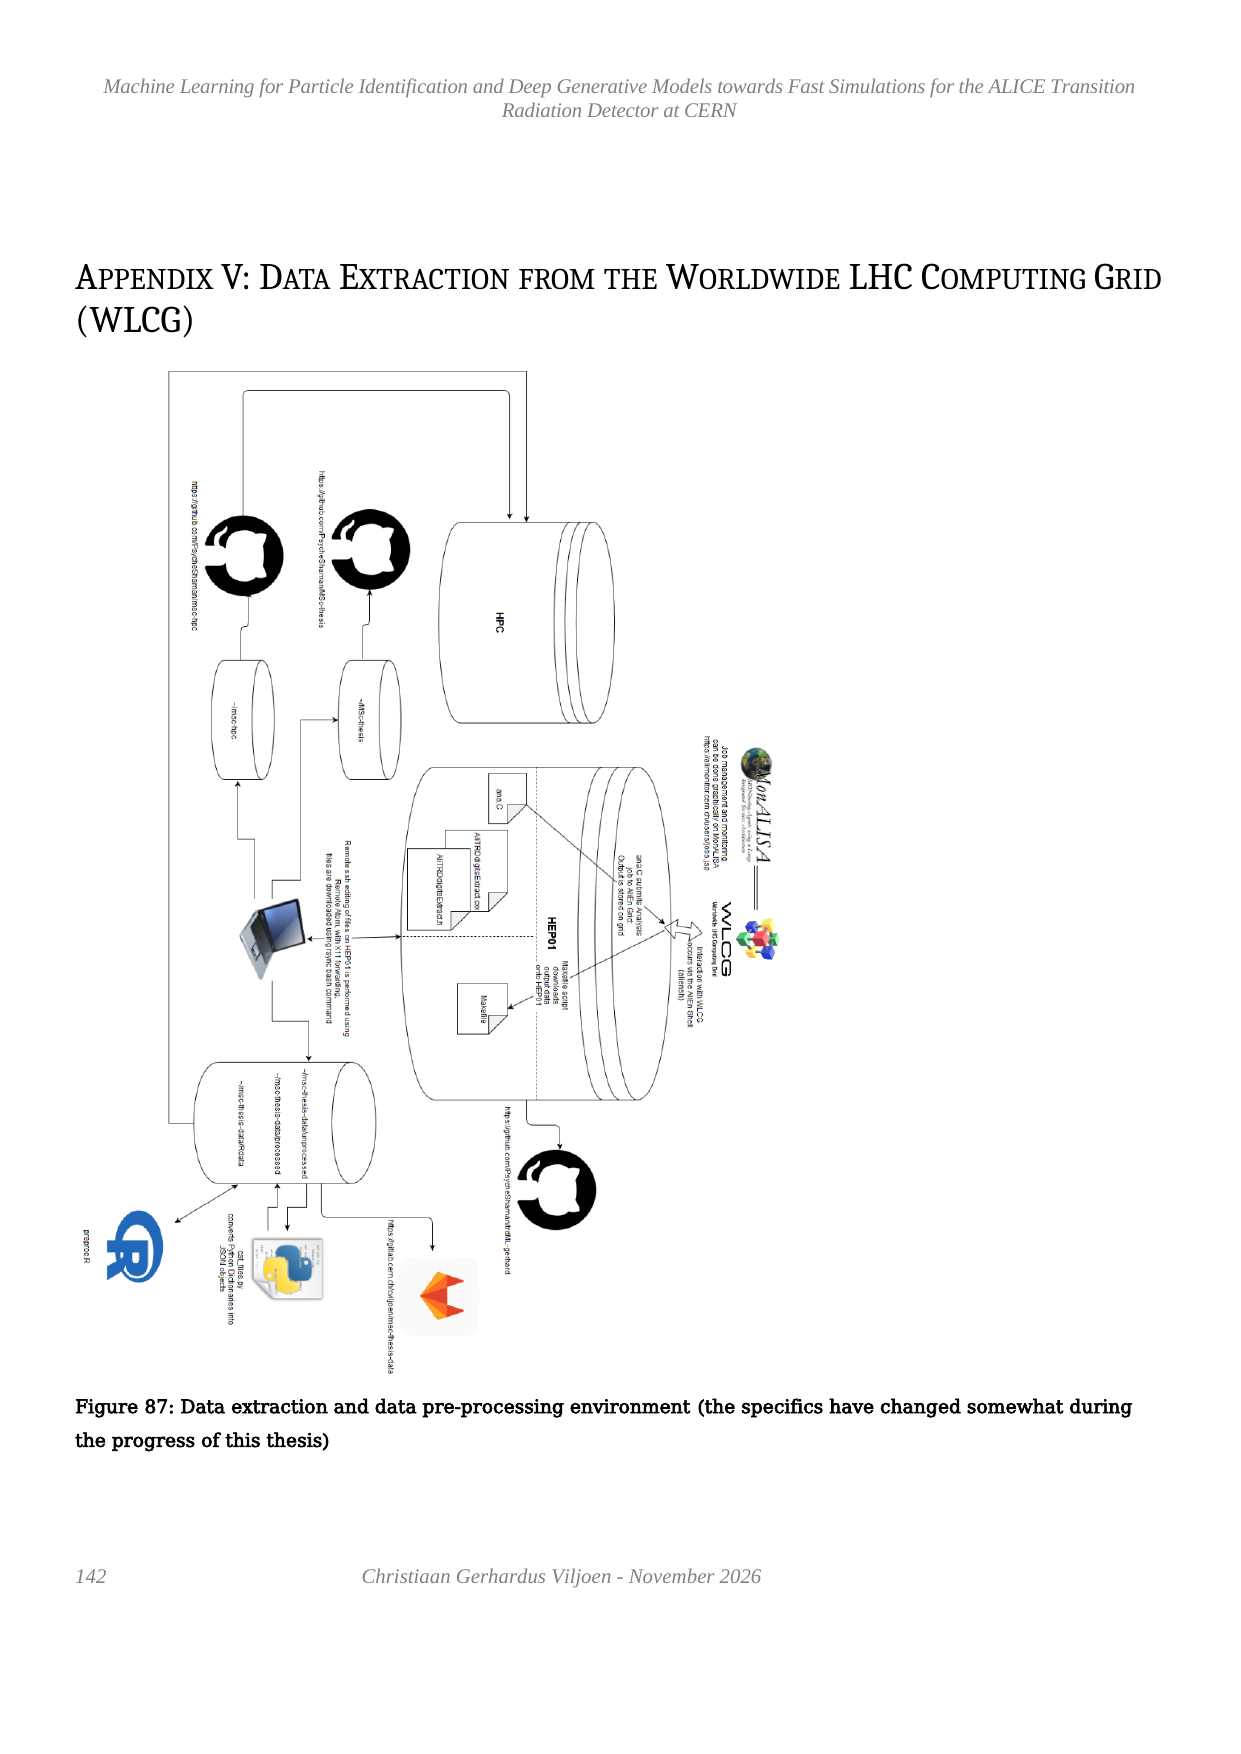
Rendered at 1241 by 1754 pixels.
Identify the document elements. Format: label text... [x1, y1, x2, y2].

text Figure 87: Data extraction and data pre-processing environment (the specifics have changed somewhat during the progress of this thesis) [75, 1394, 1165, 1451]
subtitle Appendix V: Data Extraction from the Worldwide LHC Computing Grid (WLCG) [75, 256, 1165, 342]
picture [82, 368, 784, 1373]
